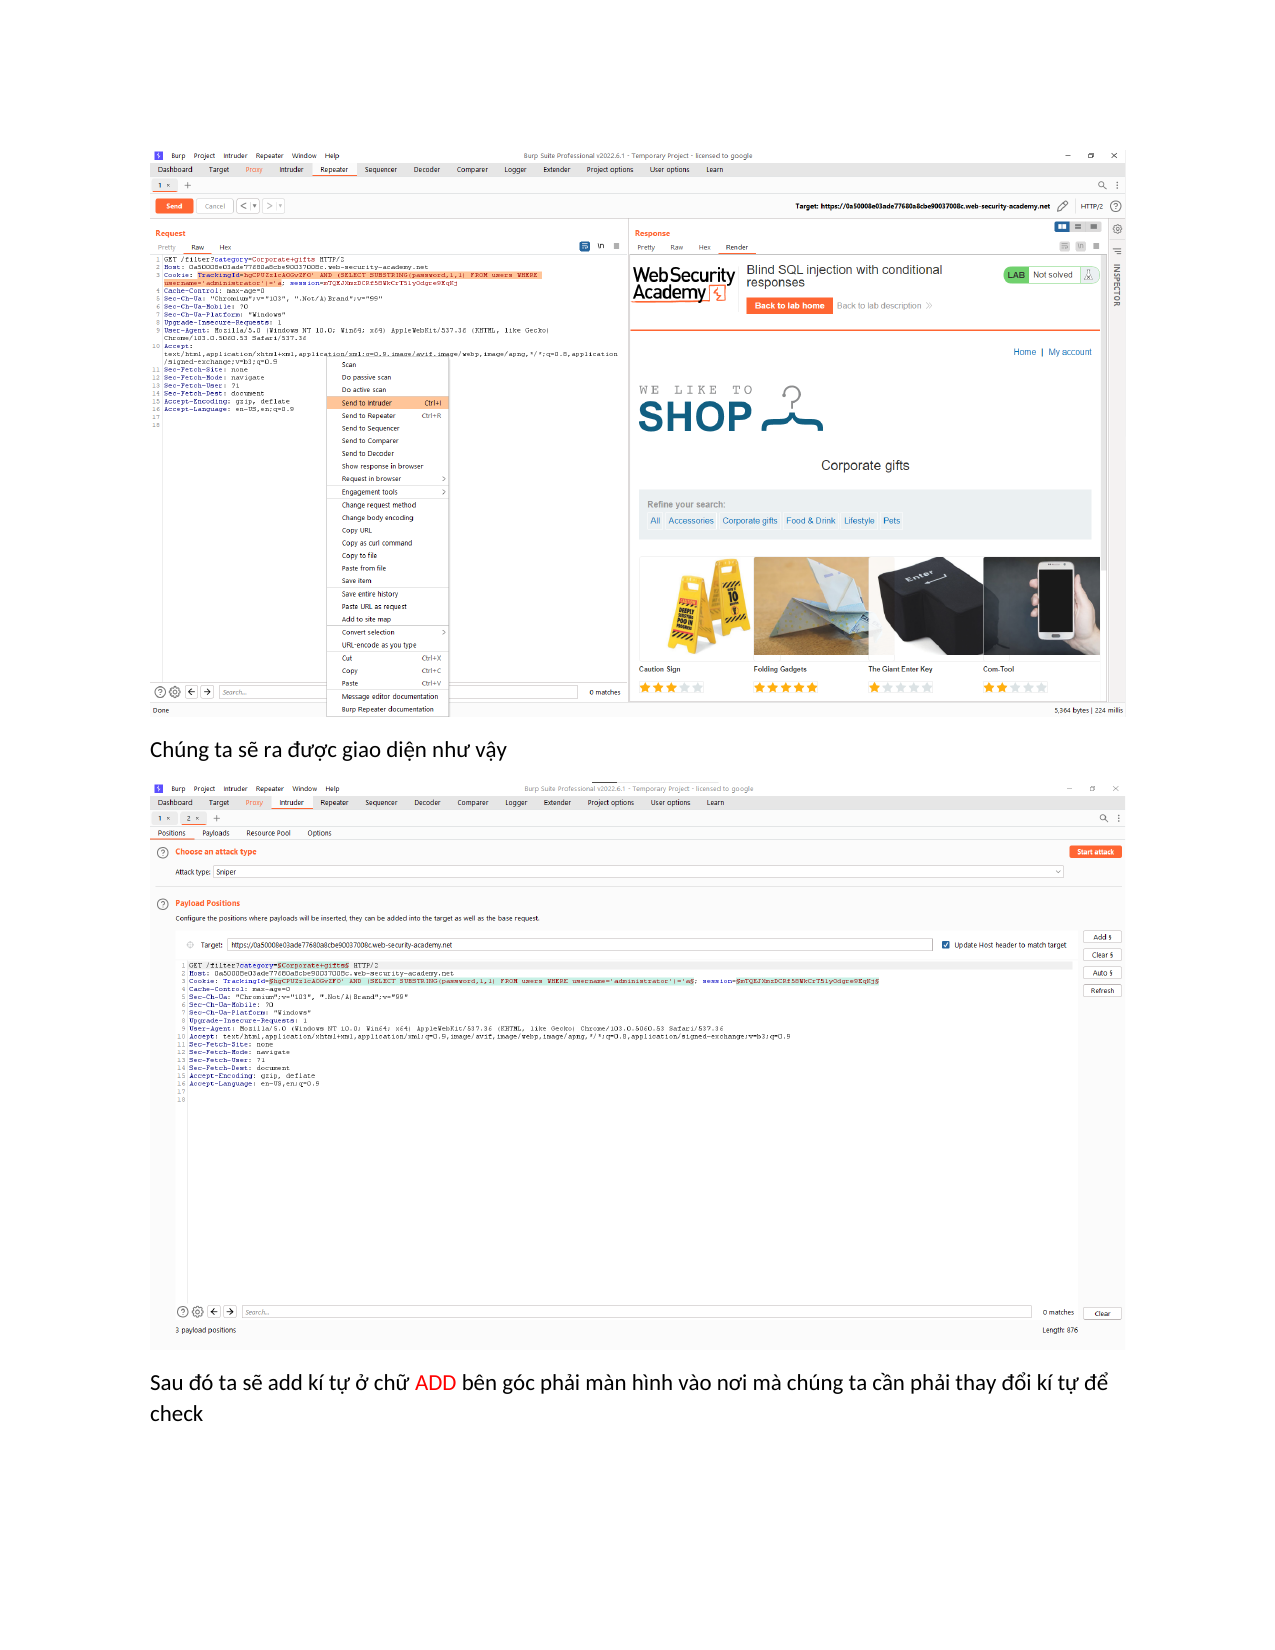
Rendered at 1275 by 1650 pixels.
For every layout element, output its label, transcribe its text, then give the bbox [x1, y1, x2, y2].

text Chúng ta sẽ ra được giao diện như vậy [150, 735, 1125, 763]
picture [150, 150, 1125, 717]
picture [150, 782, 1125, 1350]
text Sau đó ta sẽ add kí tự ở chữ ADD bên góc phải màn hình vào nơi mà chúng ta cần phải thay đổi kí tự để check [150, 1368, 1125, 1427]
